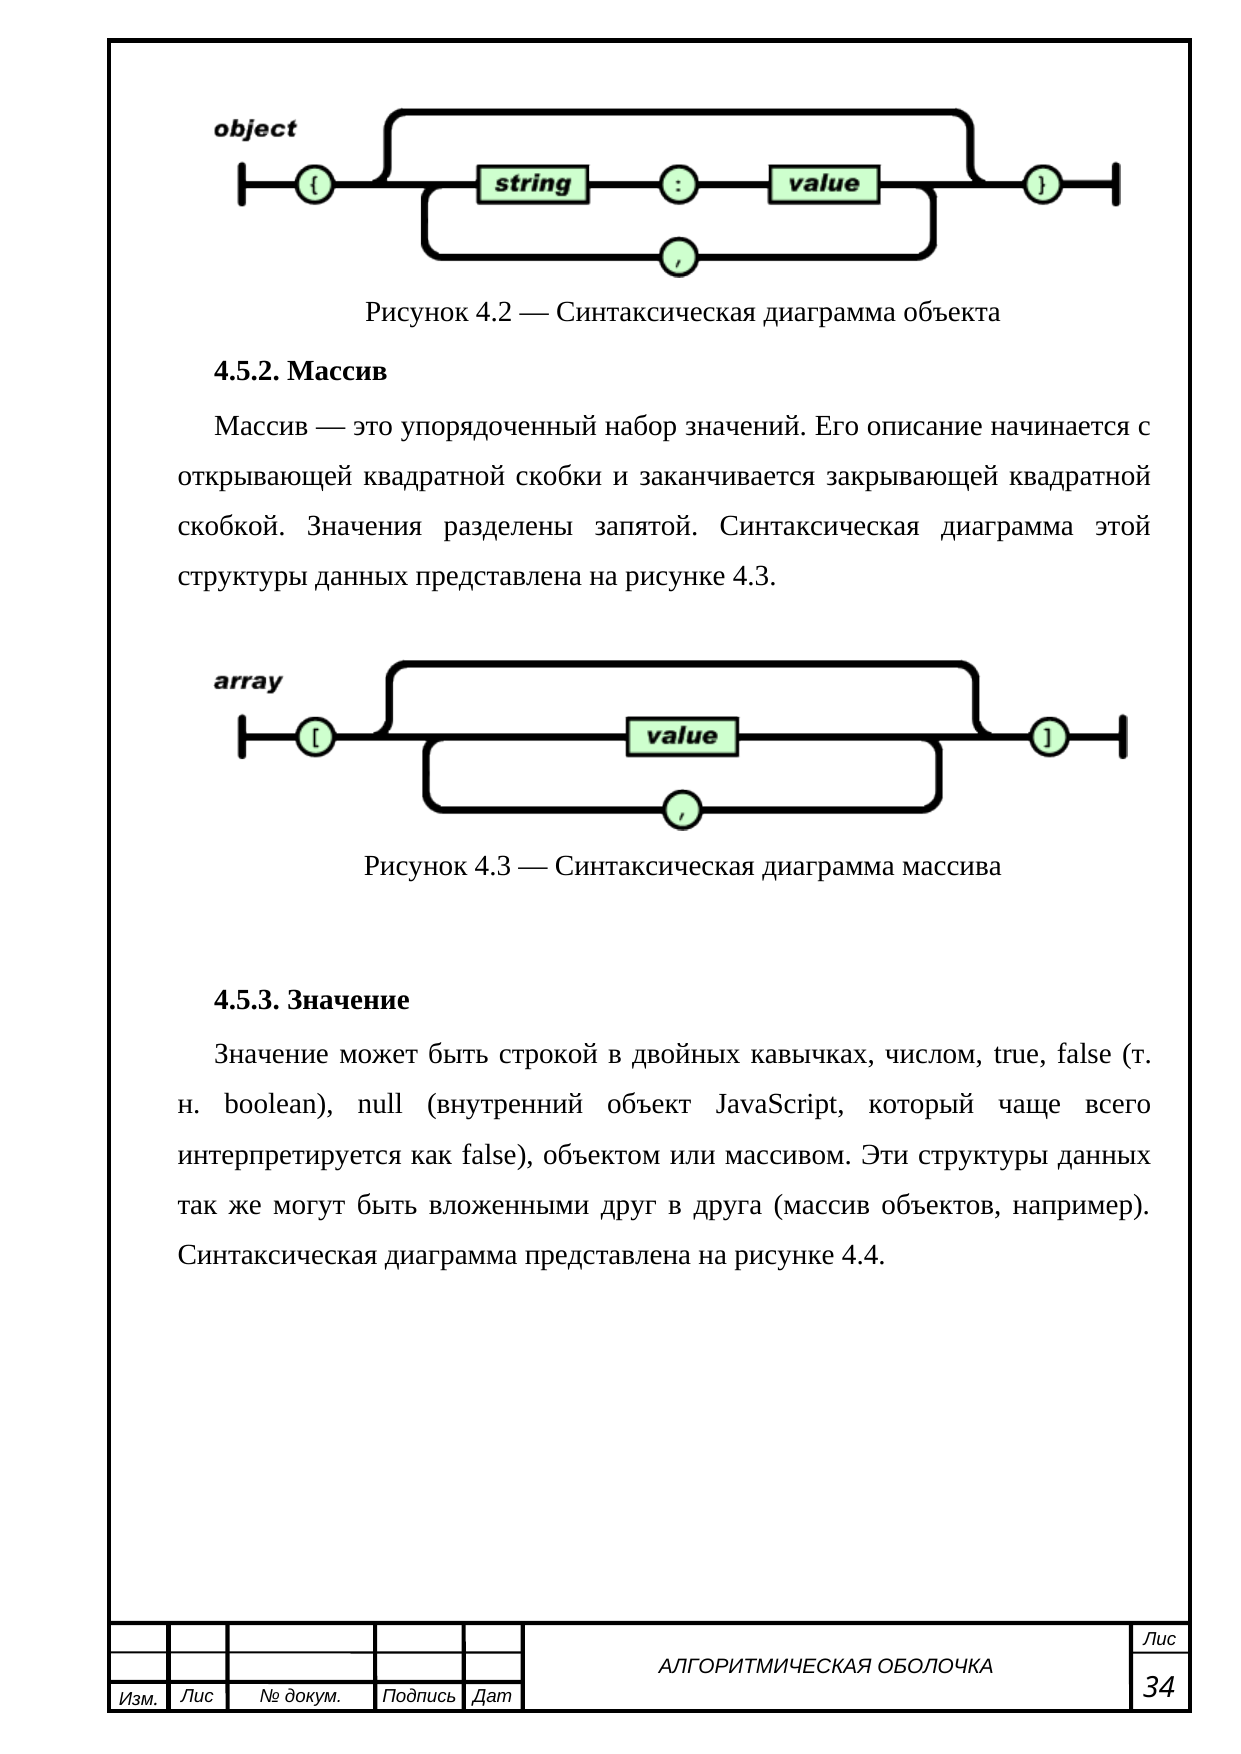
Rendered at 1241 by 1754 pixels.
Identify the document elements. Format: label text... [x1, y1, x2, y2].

text Значение может быть строкой в двойных кавычках, числом, true, false (т. н. boolean), null (внутренний объект JavaScript, который чаще всего интерпретируется как false), объектом или массивом. Эти структуры данных так же могут быть вложенными друг в друга (массив объектов, например). Синтаксическая диаграмма представлена на рисунке 4.4. [177, 1036, 1152, 1271]
text Массив — это упорядоченный набор значений. Его описание начинается с открывающей квадратной скобки и заканчивается закрывающей квадратной скобкой. Значения разделены запятой. Синтаксическая диаграмма этой структуры данных представлена на рисунке 4.3. [177, 408, 1152, 592]
text Рисунок 4.3 — Синтаксическая диаграмма массива [177, 848, 1152, 881]
picture [213, 659, 1128, 831]
subtitle 4.5.3. Значение [177, 982, 1152, 1015]
picture [213, 107, 1121, 278]
subtitle 4.5.2. Массив [177, 353, 1152, 387]
text Рисунок 4.2 — Синтаксическая диаграмма объекта [177, 294, 1152, 328]
